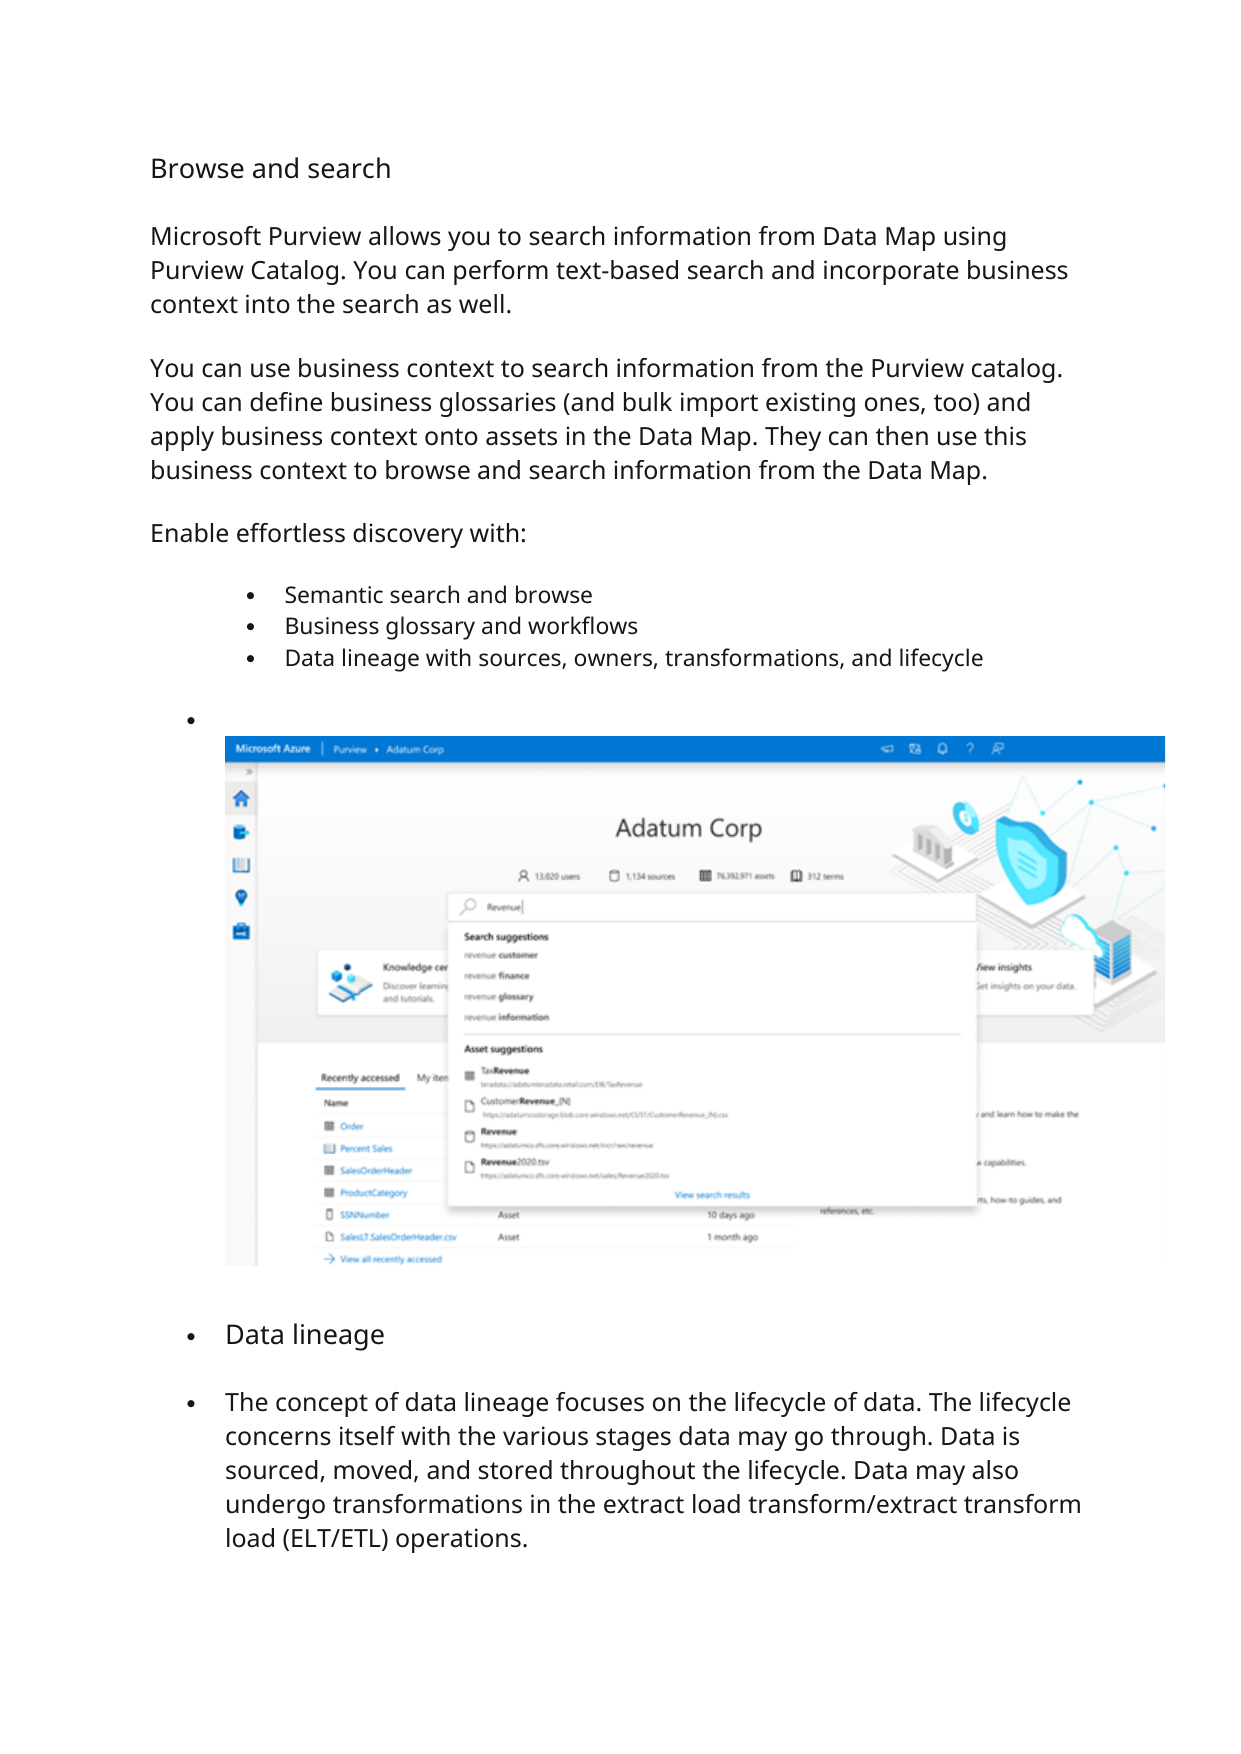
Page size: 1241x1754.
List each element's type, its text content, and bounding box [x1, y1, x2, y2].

list The concept of data lineage focuses on the lifecycle of data. The lifecycle concerns itself with the various stages data may go through. Data is sourced, moved, and stored throughout the lifecycle. Data may also undergo transformations in the extract load transform/extract transform load (ELT/ETL) operations. [187, 1384, 1090, 1554]
text You can use business context to search information from the Purview catalog. You can define business glossaries (and bulk import existing ones, too) and apply business context onto assets in the Data Map. They can then use this business context to browse and search information from the Data Map. [150, 350, 1090, 487]
text Enable effortless discovery with: [150, 516, 1090, 550]
subtitle Data lineage [187, 1315, 1090, 1352]
subtitle Browse and search [150, 150, 1090, 187]
list Data lineage with sources, owners, transformations, and lifecycle​ [247, 641, 1090, 673]
text Microsoft Purview allows you to search information from Data Map using Purview Catalog. You can perform text-based search and incorporate business context into the search as well. [150, 219, 1090, 321]
list Semantic search and browse [247, 579, 1090, 610]
list Business glossary and workflows [247, 610, 1090, 641]
picture [225, 736, 1166, 1266]
